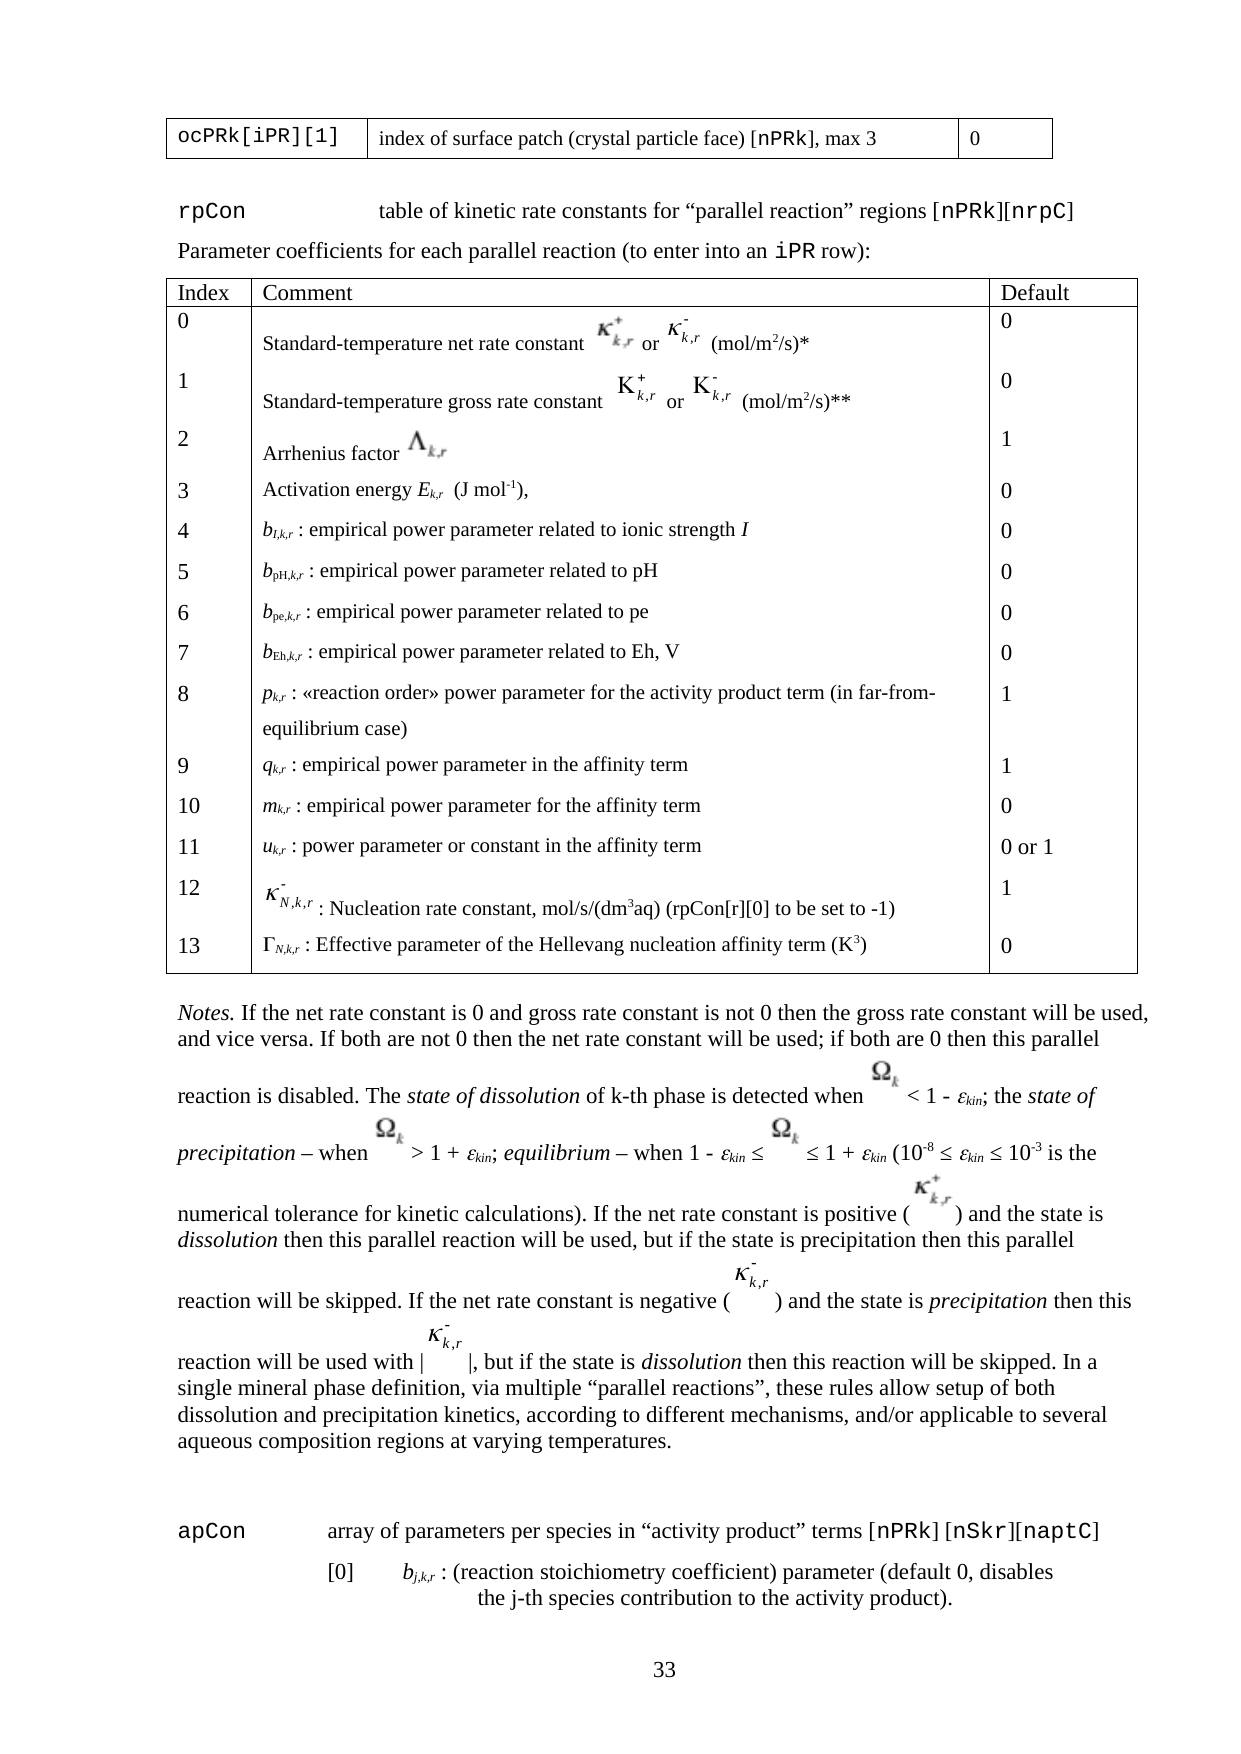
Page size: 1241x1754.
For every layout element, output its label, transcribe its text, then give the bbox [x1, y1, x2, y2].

table_cell 8 [167, 680, 251, 752]
table_header index of surface patch (crystal particle face) [nPRk], max 3 [368, 119, 958, 157]
table_cell 0 [990, 307, 1137, 367]
table_cell bI,k,r : empirical power parameter related to ionic strength I [252, 518, 989, 558]
text [0] bj,k,r : (reaction stoichiometry coefficient) parameter (default 0, disables [177, 1558, 1152, 1584]
table_cell 1 [990, 425, 1137, 477]
table_cell 0 [990, 477, 1137, 517]
table_header ocPRk[iPR][1] [167, 119, 367, 157]
table_cell 9 [167, 752, 251, 793]
table_cell 0 [990, 367, 1137, 425]
table_header Comment [252, 279, 989, 306]
table_header Default [990, 279, 1137, 306]
table_cell Arrhenius factor [252, 425, 989, 477]
table_cell 10 [167, 793, 251, 833]
table_cell 0 [990, 793, 1137, 833]
table_cell 4 [167, 518, 251, 558]
table_cell bEh,k,r : empirical power parameter related to Eh, V [252, 639, 989, 680]
table_cell qk,r : empirical power parameter in the affinity term [252, 752, 989, 793]
table_cell 6 [167, 599, 251, 639]
table_cell 12 [167, 874, 251, 932]
table_cell 13 [167, 932, 251, 972]
text apCon array of parameters per species in “activity product” terms [nPRk] [nSkr][naptC] [177, 1517, 1152, 1546]
table_cell Standard-temperature net rate constant or (mol/m2/s)* [252, 307, 989, 367]
table_cell Standard-temperature gross rate constant or (mol/m2/s)** [252, 367, 989, 425]
text rpCon table of kinetic rate constants for “parallel reaction” regions [nPRk][nrpC] [177, 197, 1152, 225]
text Notes. If the net rate constant is 0 and gross rate constant is not 0 then the gross rate constant will be used, and vice versa. If both are not 0 then the net rate constant will be used; if both are 0 then this parallel reaction is disabled. The state of dissolution of k-th phase is detected when < 1 - kin; the state of precipitation – when > 1 + kin; equilibrium – when 1 - kin ≤ ≤ 1 + kin (10-8 ≤ kin ≤ 10-3 is the numerical tolerance for kinetic calculations). If the net rate constant is positive () and the state is dissolution then this parallel reaction will be used, but if the state is precipitation then this parallel reaction will be skipped. If the net rate constant is negative () and the state is precipitation then this reaction will be used with ||, but if the state is dissolution then this reaction will be skipped. In a single mineral phase definition, via multiple “parallel reactions”, these rules allow setup of both dissolution and precipitation kinetics, according to different mechanisms, and/or applicable to several aqueous composition regions at varying temperatures. [177, 998, 1152, 1453]
table_cell 0 [167, 307, 251, 367]
table_cell : Nucleation rate constant, mol/s/(dm3aq) (rpCon[r][0] to be set to -1) [252, 874, 989, 932]
text the j-th species contribution to the activity product). [402, 1584, 1152, 1611]
table_cell mk,r : empirical power parameter for the affinity term [252, 793, 989, 833]
table_cell 5 [167, 558, 251, 599]
table_header 0 [959, 119, 1052, 157]
table_cell 1 [990, 752, 1137, 793]
table_cell 7 [167, 639, 251, 680]
table_cell 0 [990, 599, 1137, 639]
table_cell uk,r : power parameter or constant in the affinity term [252, 833, 989, 874]
table_cell 0 [990, 518, 1137, 558]
table_cell pk,r : «reaction order» power parameter for the activity product term (in far-from-equilibrium case) [252, 680, 989, 752]
table_cell 2 [167, 425, 251, 477]
table_cell bpH,k,r : empirical power parameter related to pH [252, 558, 989, 599]
text Parameter coefficients for each parallel reaction (to enter into an iPR row): [177, 238, 1152, 266]
table_cell 0 [990, 932, 1137, 972]
table_cell 1 [990, 874, 1137, 932]
table_cell Activation energy Ek,r (J mol-1), [252, 477, 989, 517]
table_cell 0 or 1 [990, 833, 1137, 874]
table_cell 1 [167, 367, 251, 425]
table_cell bpe,k,r : empirical power parameter related to pe [252, 599, 989, 639]
table_cell N,k,r : Effective parameter of the Hellevang nucleation affinity term (K3) [252, 932, 989, 972]
table_header Index [167, 279, 251, 306]
table_cell 11 [167, 833, 251, 874]
table_cell 0 [990, 558, 1137, 599]
table_cell 1 [990, 680, 1137, 752]
table_cell 3 [167, 477, 251, 517]
table_cell 0 [990, 639, 1137, 680]
